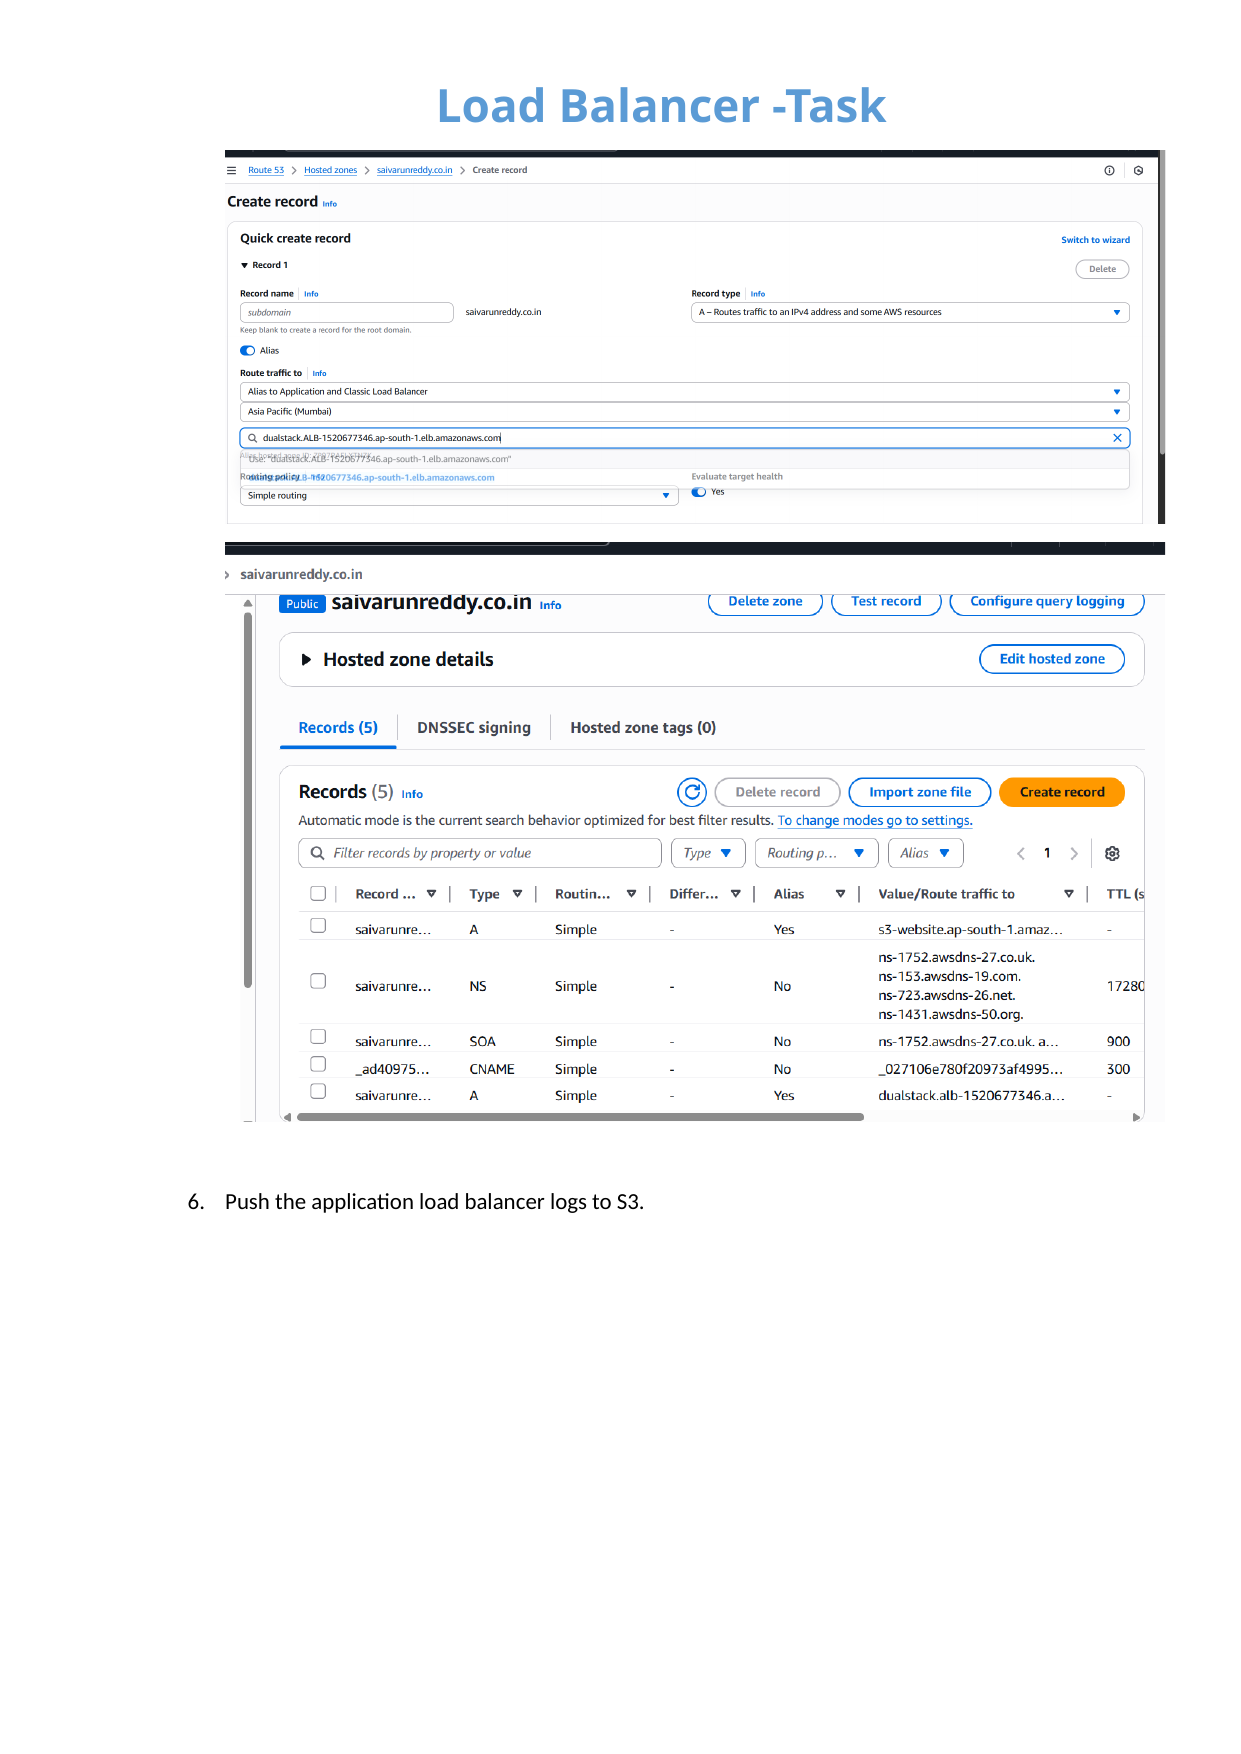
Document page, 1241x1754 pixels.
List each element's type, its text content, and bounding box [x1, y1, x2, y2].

picture [225, 150, 1166, 524]
picture [225, 542, 1166, 1122]
list Push the application load balancer logs to S3. [187, 1187, 1090, 1215]
